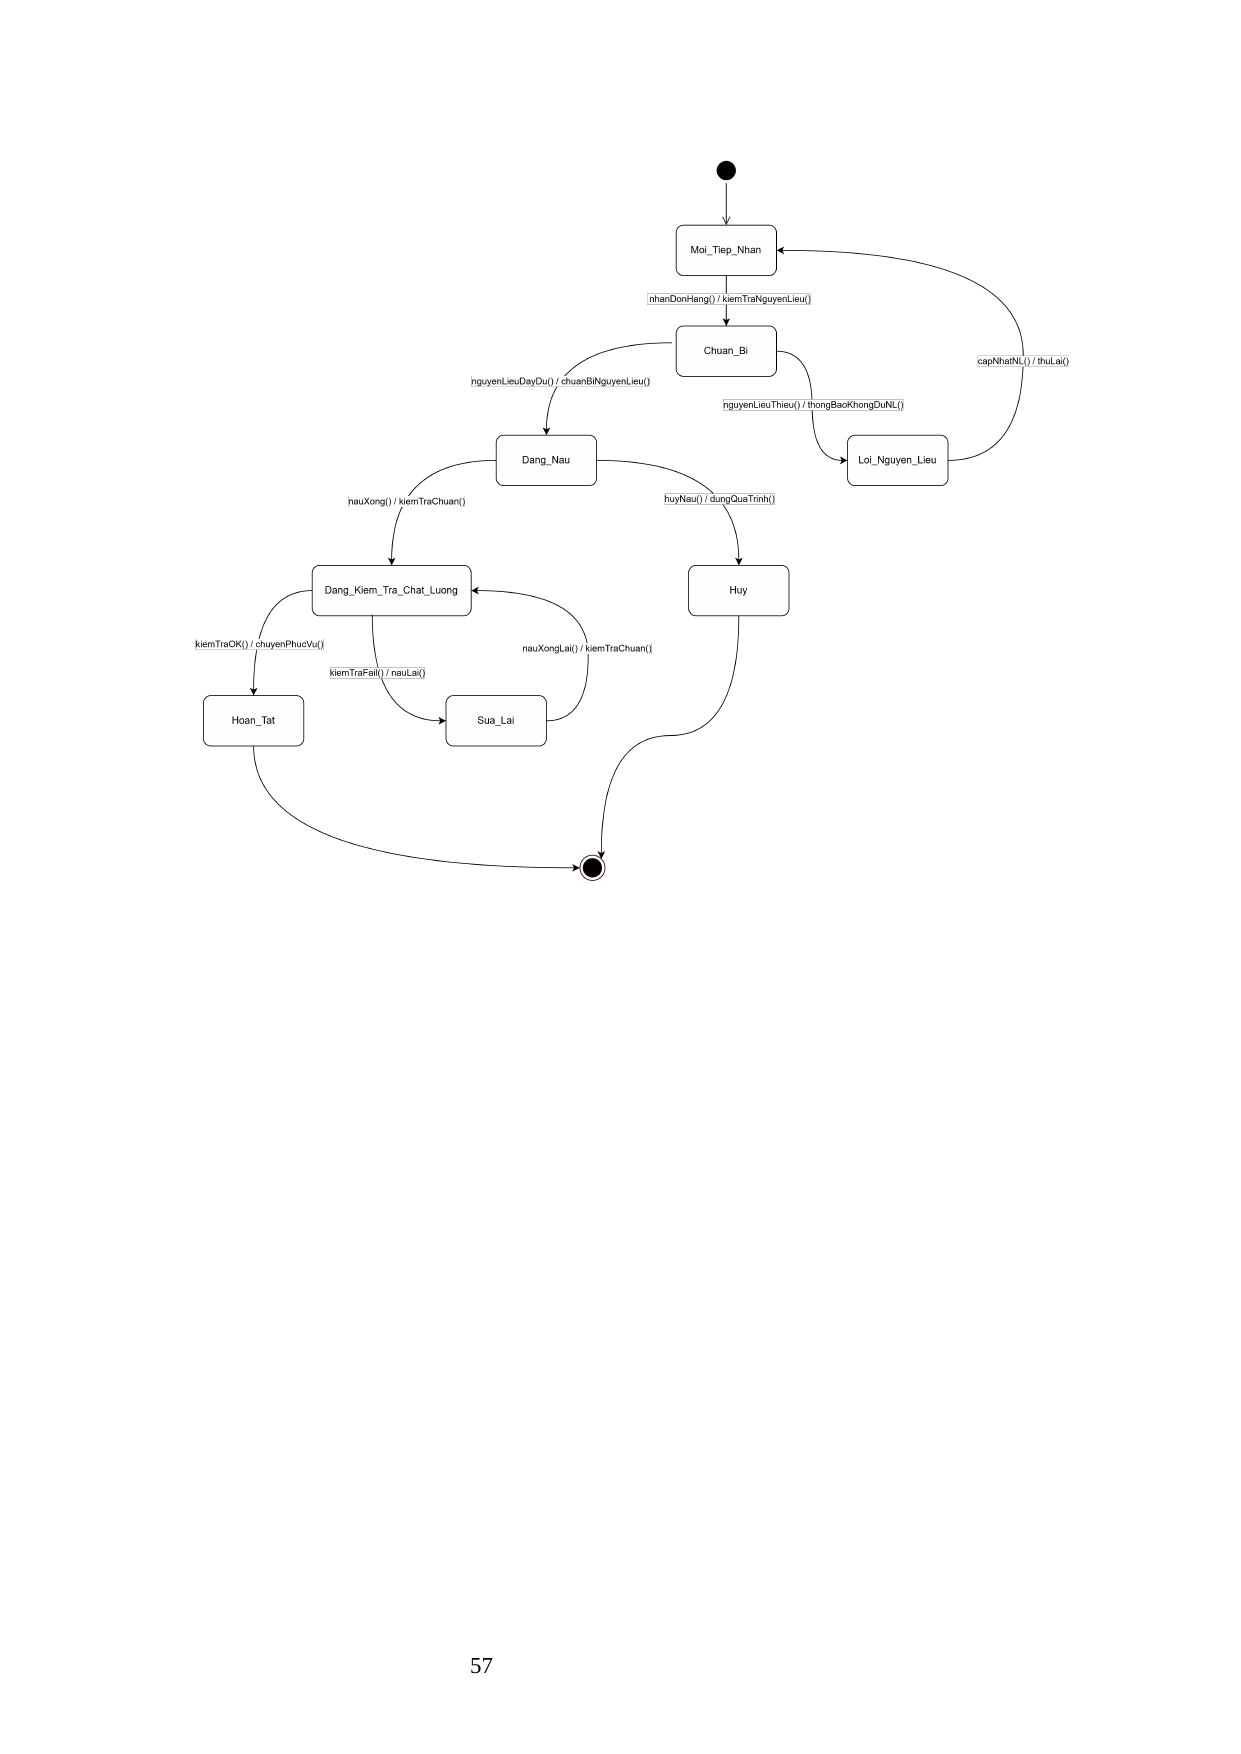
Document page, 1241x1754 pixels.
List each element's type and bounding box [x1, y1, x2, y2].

picture [187, 150, 1078, 890]
